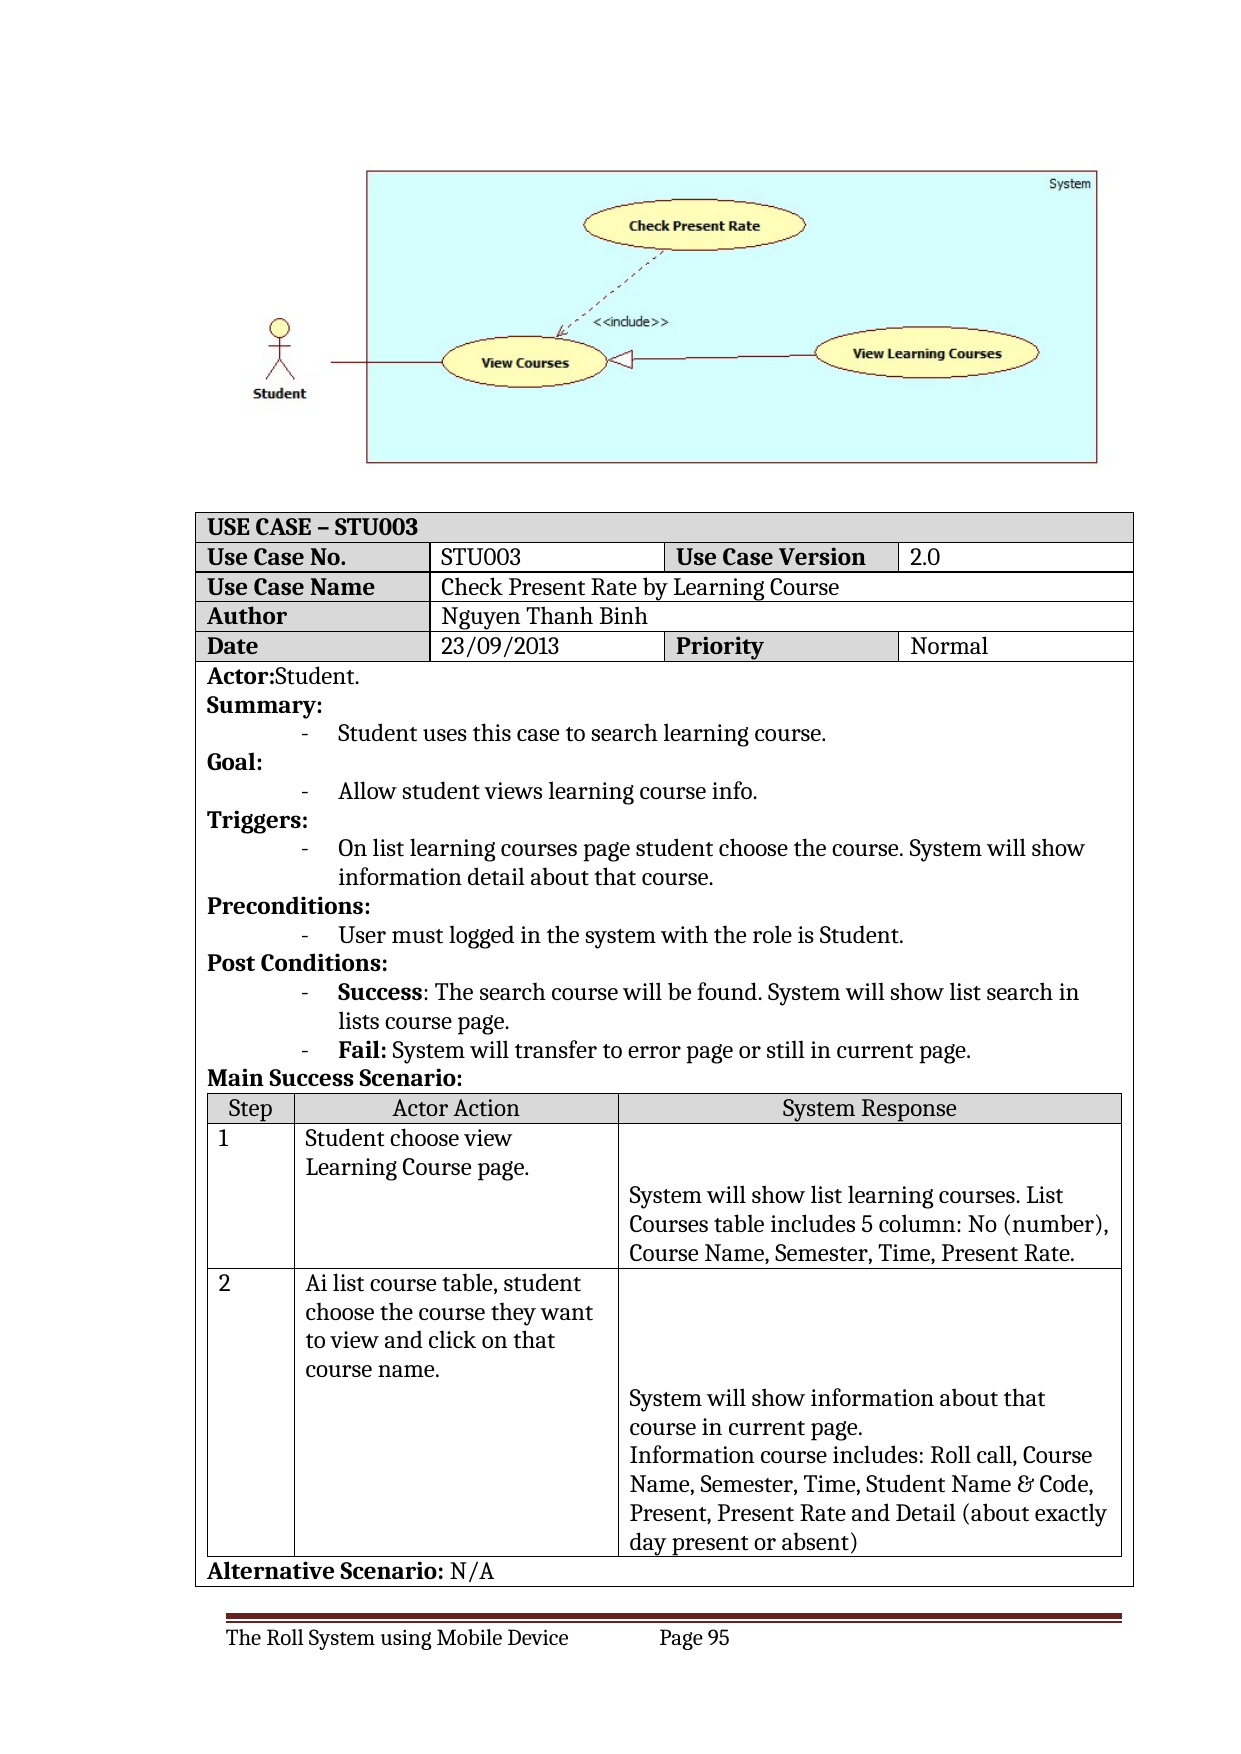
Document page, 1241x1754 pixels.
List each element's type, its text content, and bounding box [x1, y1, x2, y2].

table_cell Check Present Rate by Learning Course [431, 573, 1133, 601]
table_cell Date [196, 632, 429, 661]
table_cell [196, 662, 1133, 1586]
table_cell Use Case Name [196, 573, 429, 601]
table_cell Use Case Version [665, 543, 898, 571]
table_cell STU003 [431, 543, 664, 571]
table_cell Nguyen Thanh Binh [431, 602, 1133, 631]
picture [206, 147, 1121, 487]
table_cell Priority [665, 632, 898, 661]
table_cell Use Case No. [196, 543, 429, 571]
table_cell 2.0 [899, 543, 1133, 571]
table_cell Normal [899, 632, 1133, 661]
table_header USE CASE – STU003 [196, 513, 1133, 542]
table_cell 23/09/2013 [431, 632, 664, 661]
table_cell Author [196, 602, 429, 631]
